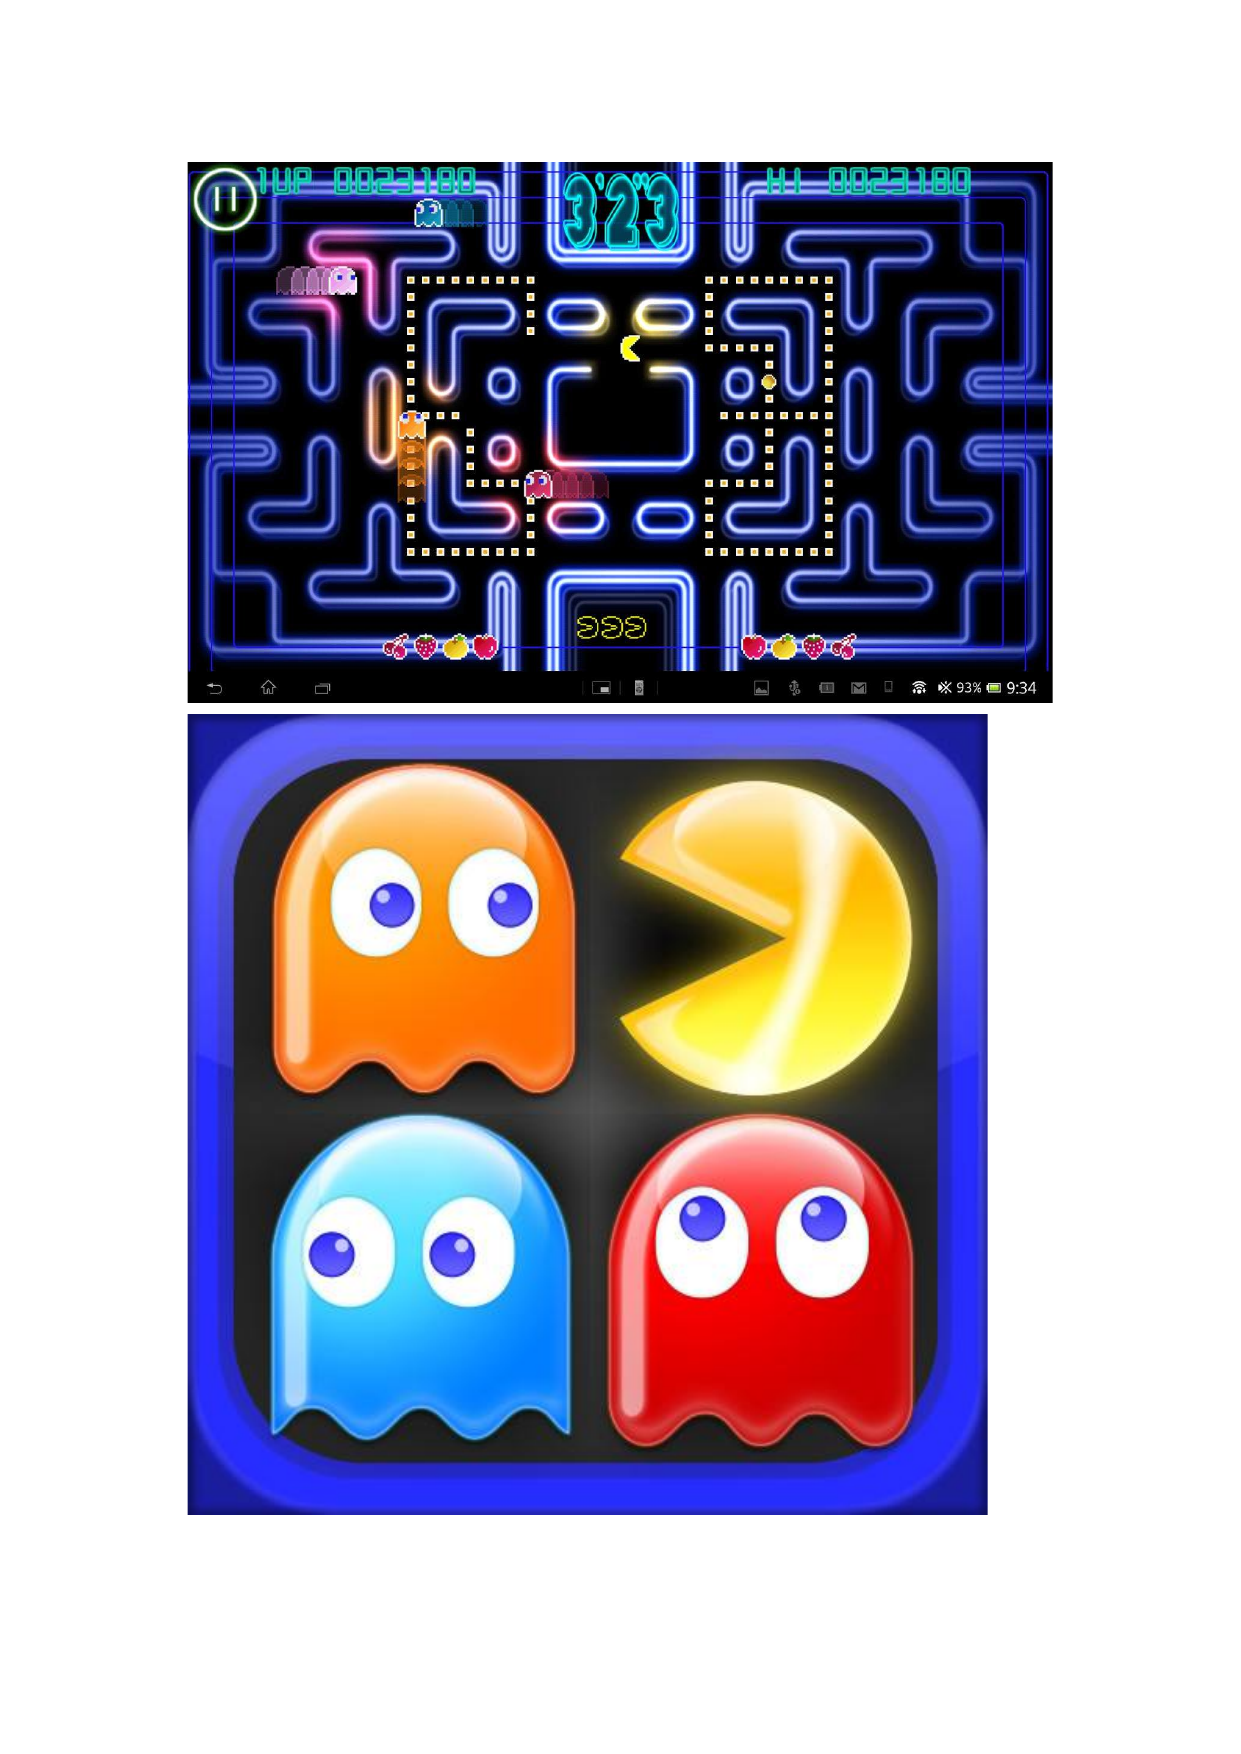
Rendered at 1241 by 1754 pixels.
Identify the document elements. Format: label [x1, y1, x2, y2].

picture [187, 162, 1053, 703]
picture [187, 714, 988, 1515]
